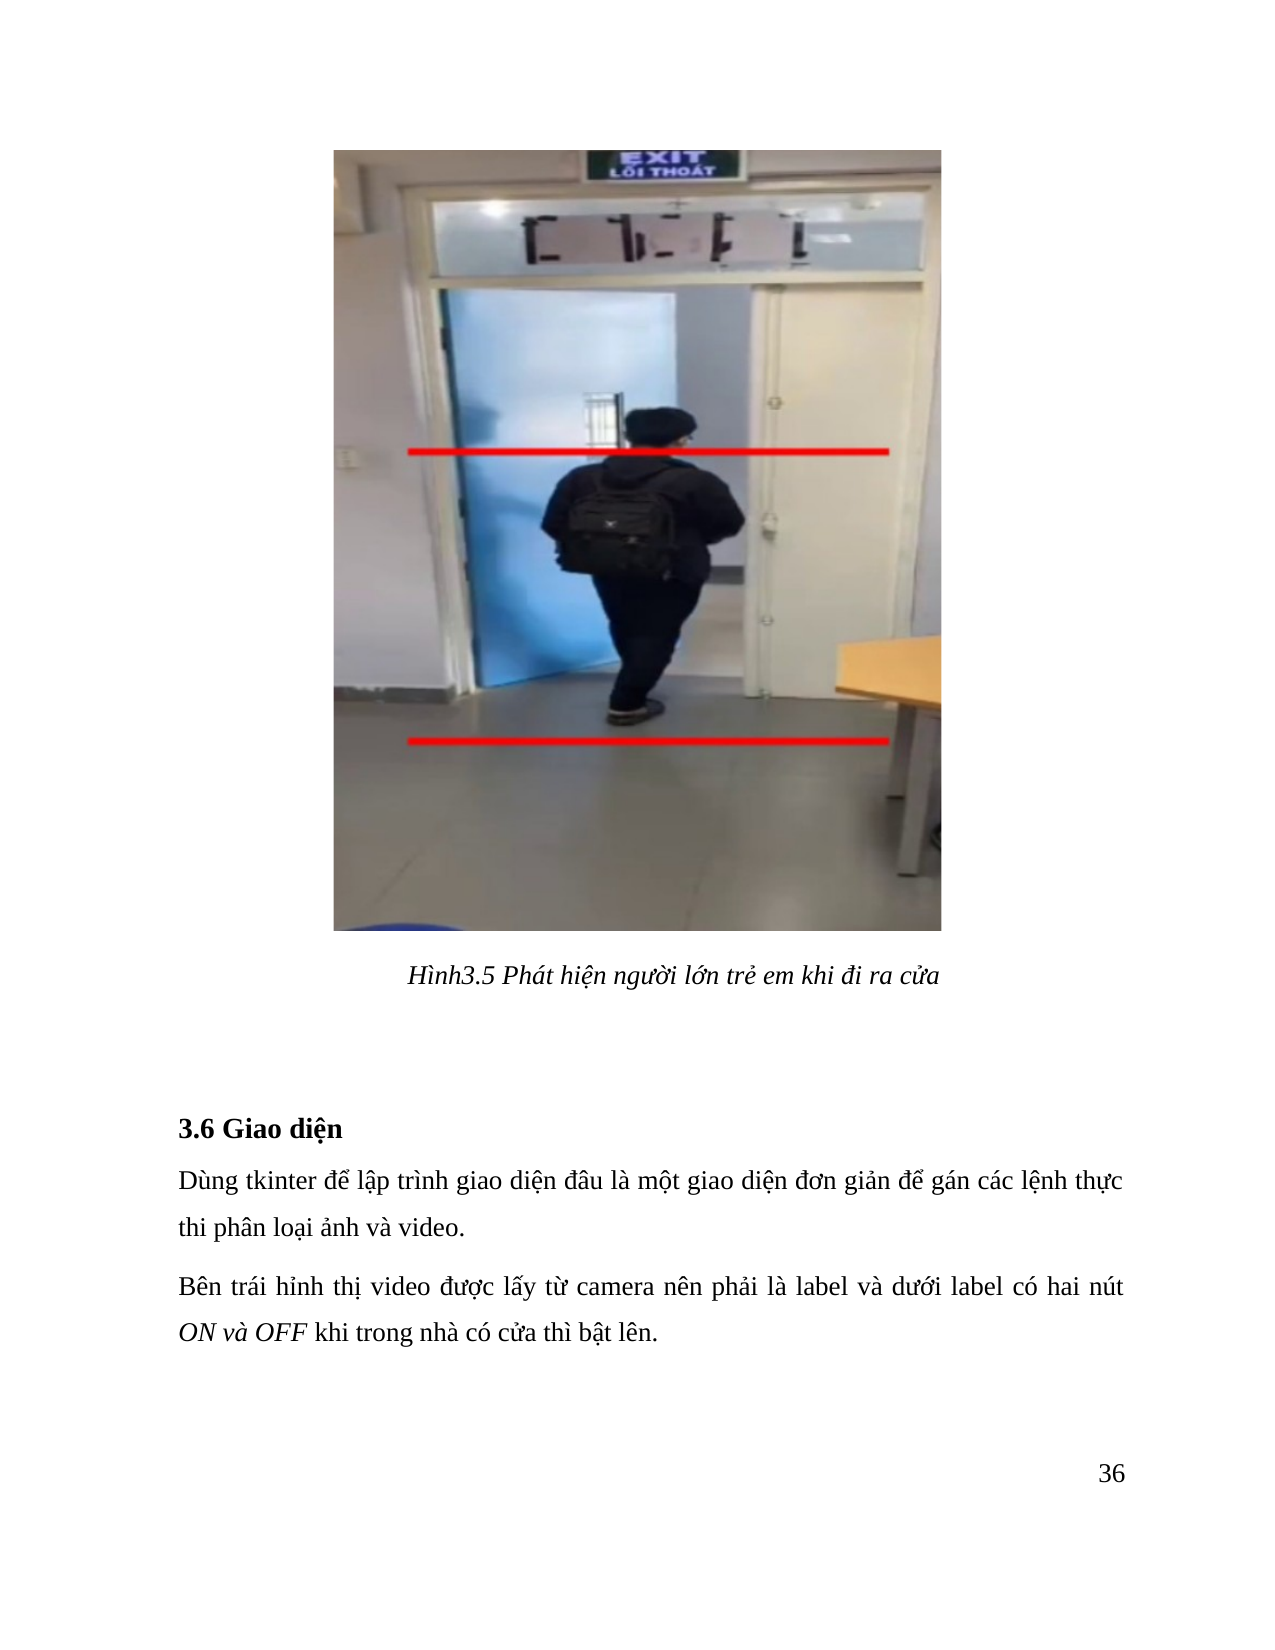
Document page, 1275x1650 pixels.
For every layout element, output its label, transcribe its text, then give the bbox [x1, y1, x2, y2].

text Bên trái hỉnh thị video được lấy từ camera nên phải là label và dưới label có hai nút ON và OFF khi trong nhà có cửa thì bật lên. [178, 1270, 1125, 1348]
text 3.6 Giao diện [178, 1111, 1125, 1145]
text Dùng tkinter để lập trình giao diện đâu là một giao diện đơn giản để gán các lệnh thực thi phân loại ảnh và video. [178, 1164, 1125, 1242]
text Hình3.5 Phát hiện người lớn trẻ em khi đi ra cửa [225, 959, 1125, 990]
picture [333, 150, 942, 931]
